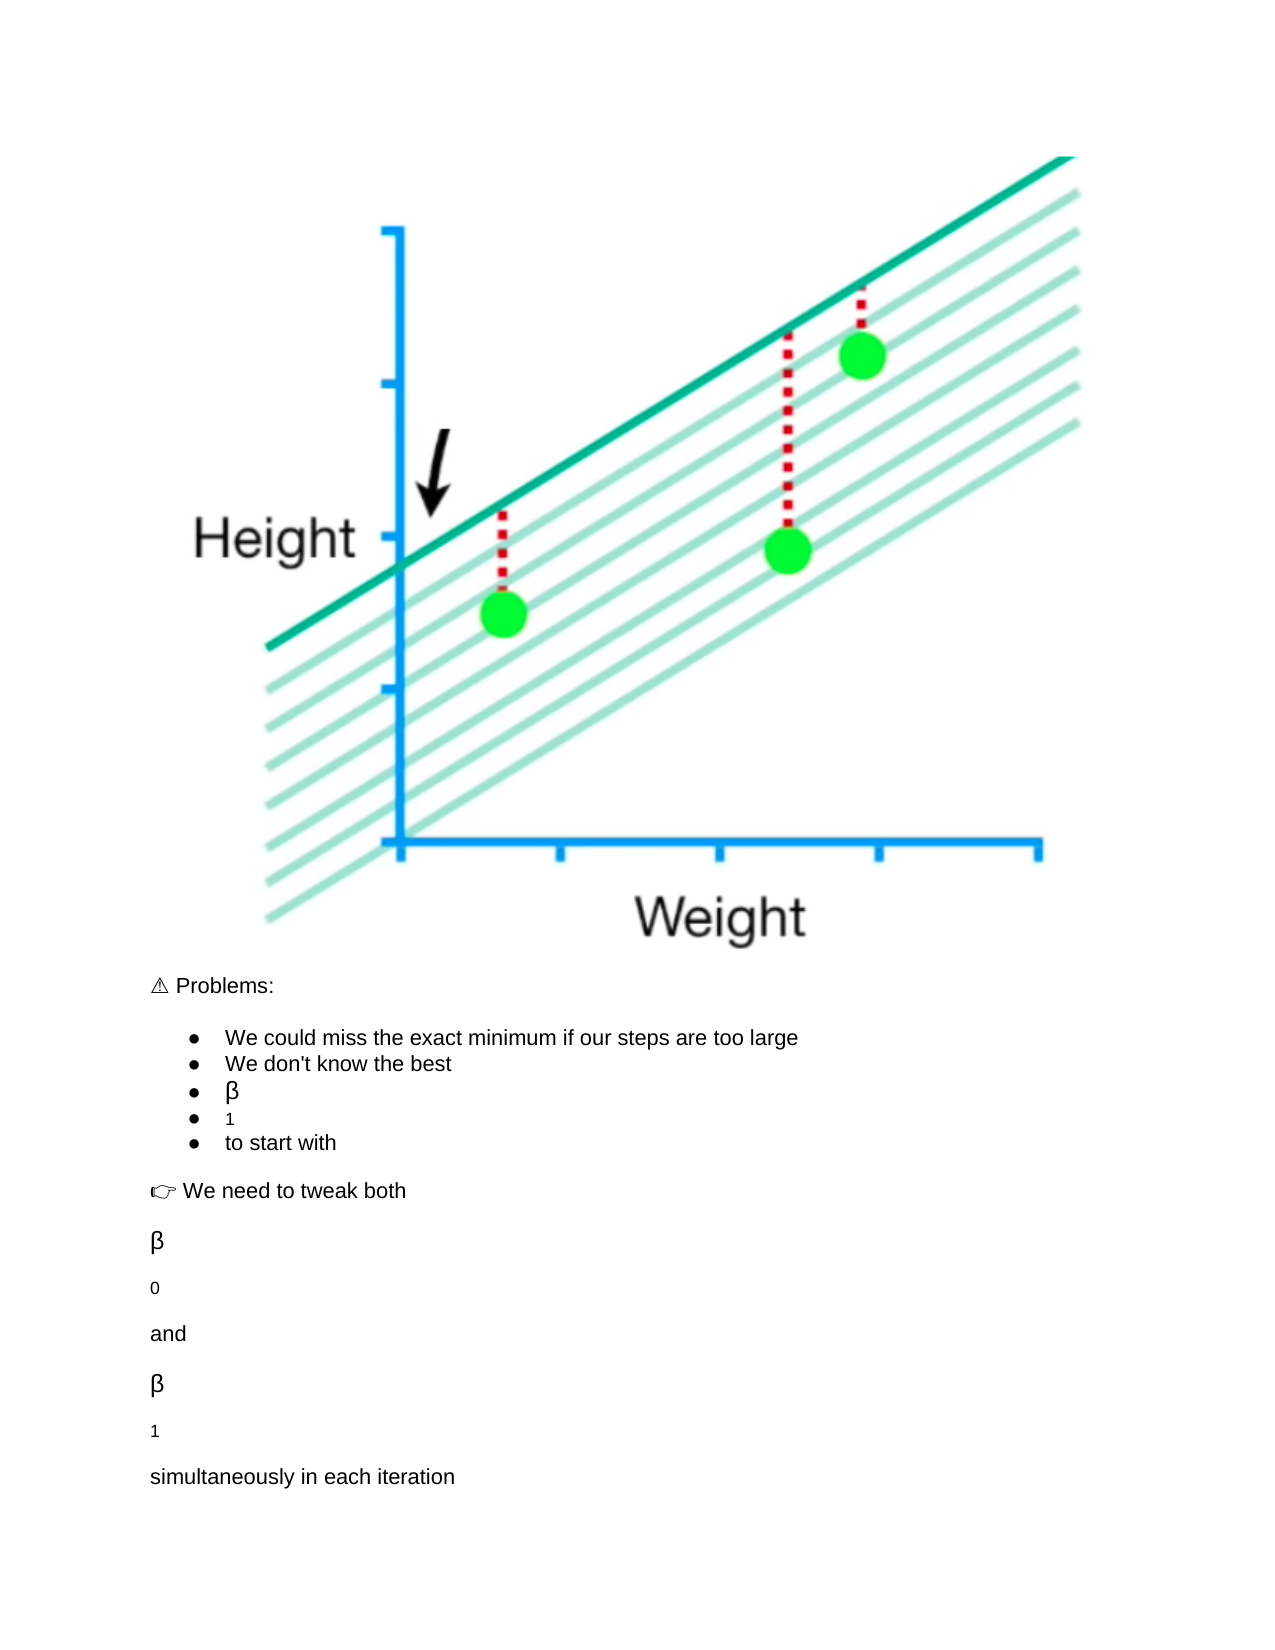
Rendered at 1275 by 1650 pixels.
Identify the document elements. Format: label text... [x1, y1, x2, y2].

text and [150, 1321, 1125, 1346]
text ⚠️ Problems: [150, 974, 1125, 999]
list β [187, 1076, 1125, 1104]
list 1 [187, 1104, 1125, 1130]
list We could miss the exact minimum if our steps are too large [187, 1025, 1125, 1051]
list to start with [187, 1130, 1125, 1155]
text simultaneously in each iteration [150, 1464, 1125, 1489]
text β [150, 1226, 1125, 1255]
text 1 [150, 1421, 1125, 1441]
text β [150, 1369, 1125, 1398]
text 👉 We need to tweak both [150, 1178, 1125, 1203]
text 0 [150, 1278, 1125, 1298]
list We don't know the best [187, 1051, 1125, 1076]
picture [150, 150, 1275, 974]
